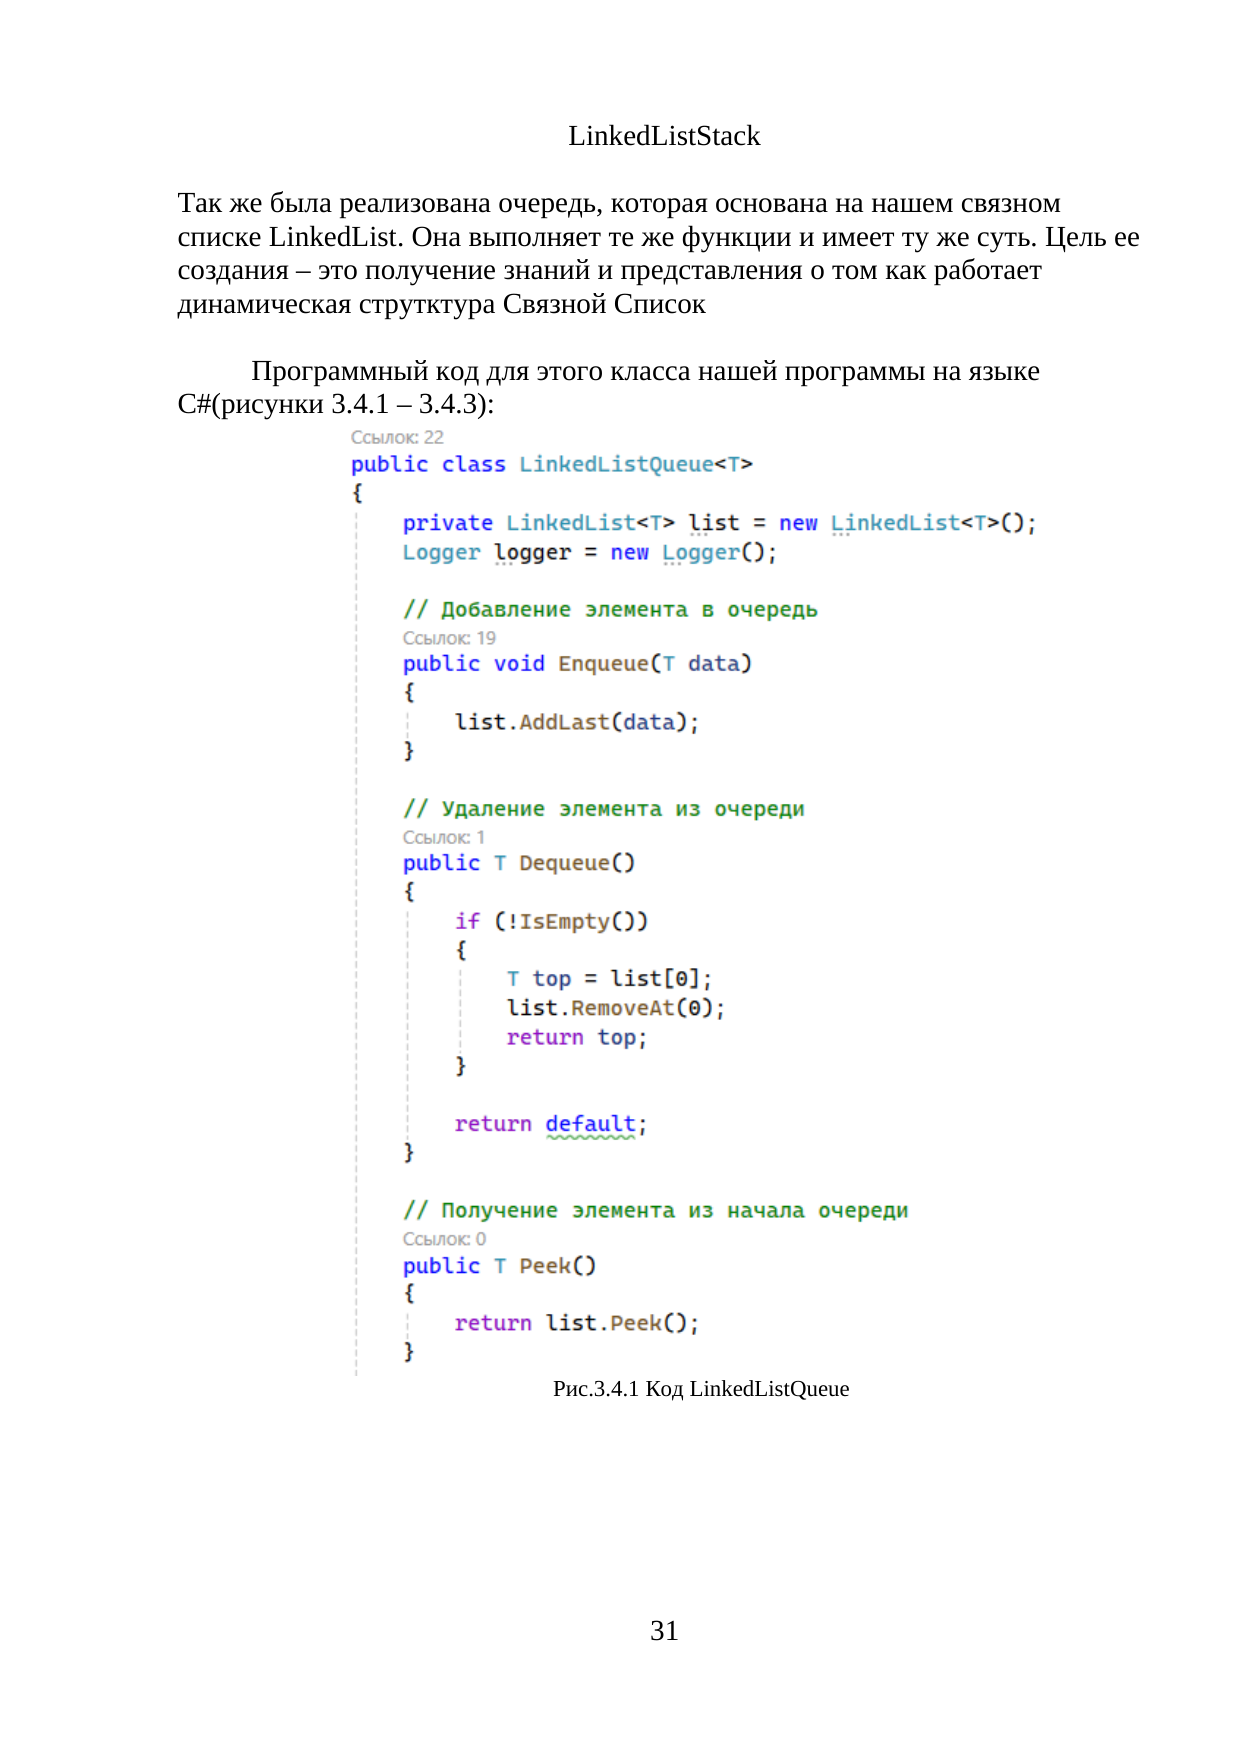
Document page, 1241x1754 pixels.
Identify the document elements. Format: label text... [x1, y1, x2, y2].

text LinkedListStack [177, 118, 1152, 152]
picture [328, 420, 1074, 1376]
text Программный код для этого класса нашей программы на языке C#(рисунки 3.4.1 – 3.4.3): [177, 353, 1152, 420]
text Рис.3.4.1 Код LinkedListQueue [177, 1376, 1152, 1402]
text Так же была реализована очередь, которая основана на нашем связном списке LinkedList. Она выполняет те же функции и имеет ту же суть. Цель ее создания – это получение знаний и представления о том как работает динамическая струтктура Связной Список [177, 185, 1152, 319]
